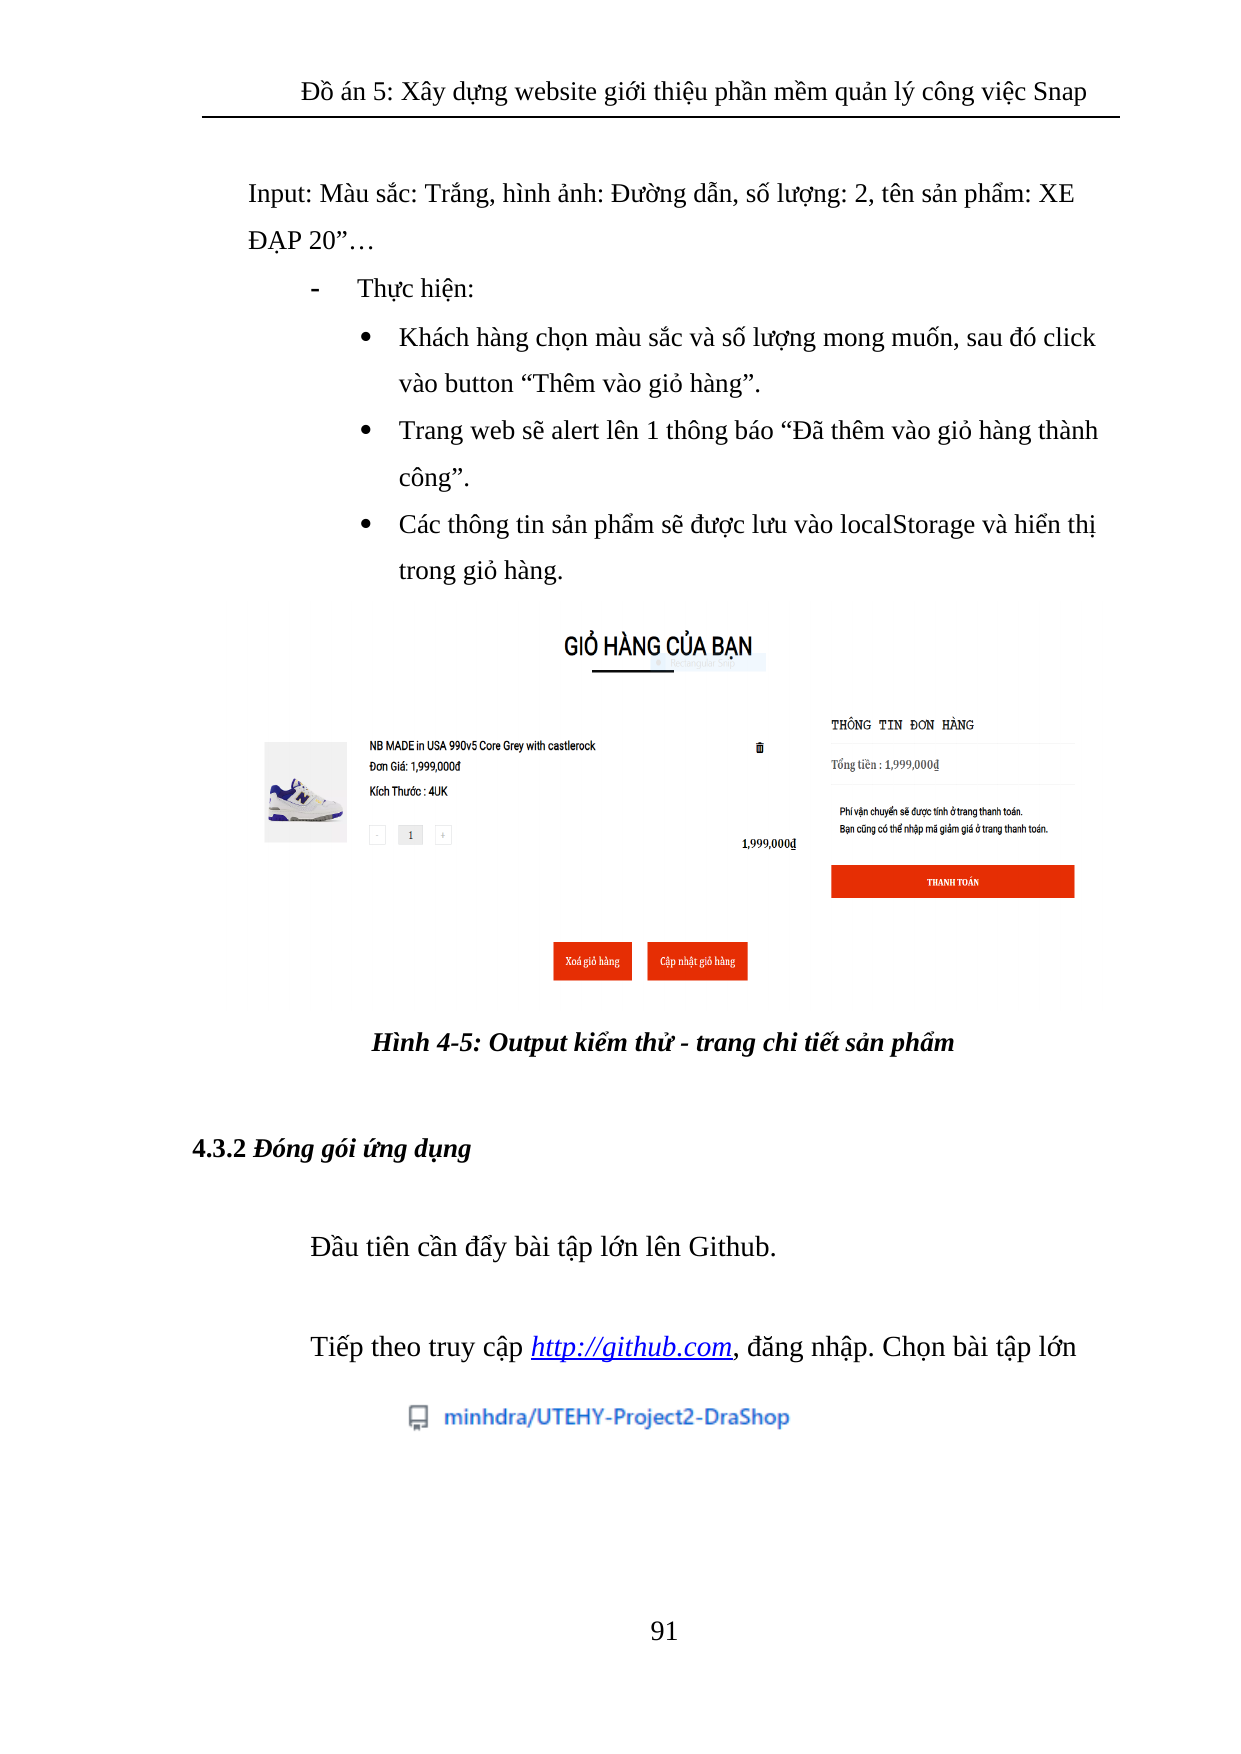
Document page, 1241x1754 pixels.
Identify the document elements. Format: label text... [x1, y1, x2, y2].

subtitle Tiếp theo truy cập http://github.com, đăng nhập. Chọn bài tập lớn [310, 1329, 1122, 1363]
text Input: Màu sắc: Trắng, hình ảnh: Đường dẫn, số lượng: 2, tên sản phẩm: XE ĐẠP 20”… [248, 177, 1122, 255]
subtitle Đầu tiên cần đẩy bài tập lớn lên Github. [310, 1229, 1122, 1262]
list Thực hiện: [310, 271, 1122, 304]
list Các thông tin sản phẩm sẽ được lưu vào localStorage và hiển thị trong giỏ hàng. [361, 508, 1122, 586]
list Trang web sẽ alert lên 1 thông báo “Đã thêm vào giỏ hàng thành công”. [361, 414, 1122, 492]
picture [206, 601, 1123, 1011]
text Hình 4-5: Output kiểm thử - trang chi tiết sản phẩm [207, 1026, 1122, 1057]
list Khách hàng chọn màu sắc và số lượng mong muốn, sau đó click vào button “Thêm vào giỏ hàng”. [361, 321, 1122, 399]
picture [356, 1391, 883, 1444]
list Đóng gói ứng dụng [192, 1132, 1122, 1163]
